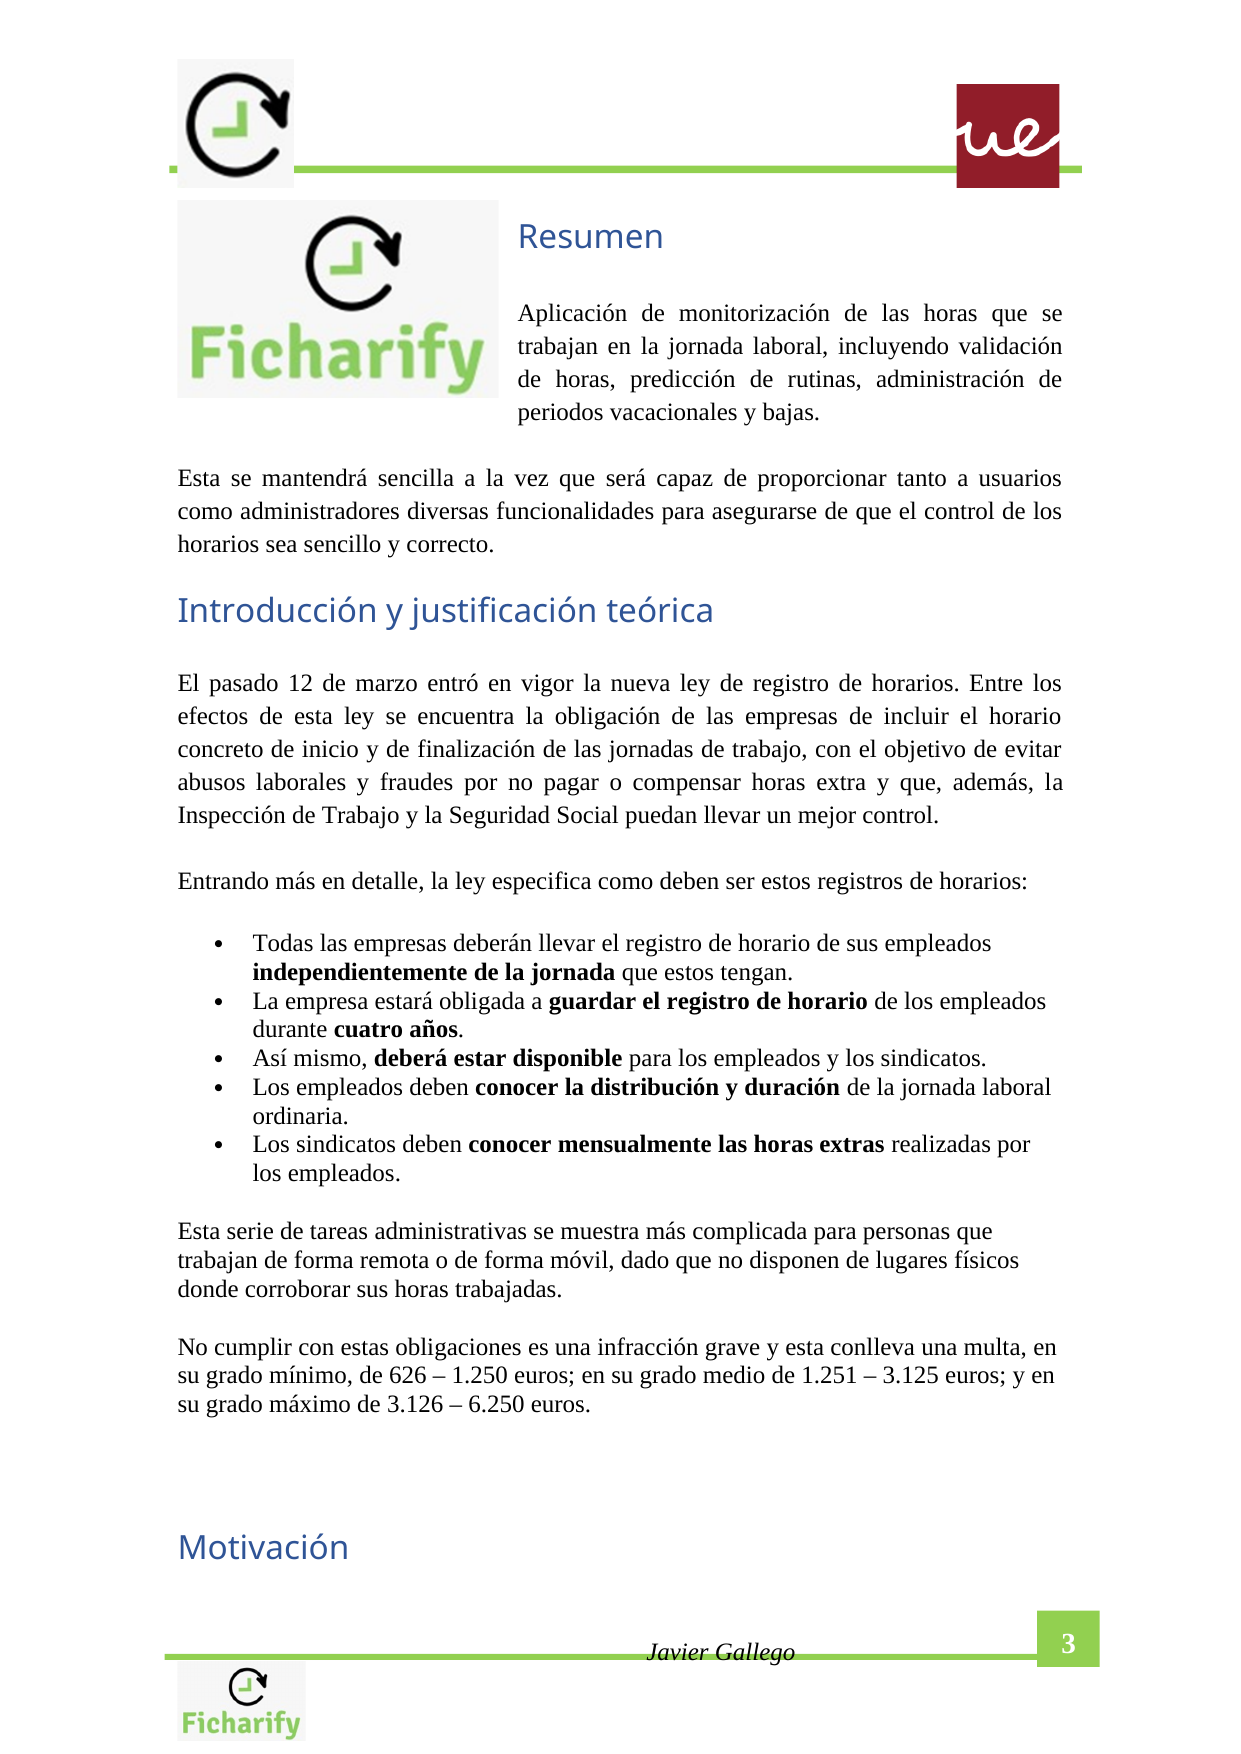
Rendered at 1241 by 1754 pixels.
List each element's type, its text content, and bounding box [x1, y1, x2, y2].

list Así mismo, deberá estar disponible para los empleados y los sindicatos. [215, 1043, 1063, 1072]
subtitle Introducción y justificación teórica [177, 587, 1063, 632]
list La empresa estará obligada a guardar el registro de horario de los empleados durante cuatro años. [215, 986, 1063, 1043]
text Esta serie de tareas administrativas se muestra más complicada para personas que trabajan de forma remota o de forma móvil, dado que no disponen de lugares físicos donde corroborar sus horas trabajadas. [177, 1216, 1063, 1302]
list Los sindicatos deben conocer mensualmente las horas extras realizadas por los empleados. [215, 1129, 1063, 1187]
list Los empleados deben conocer la distribución y duración de la jornada laboral ordinaria. [215, 1072, 1063, 1129]
text Esta se mantendrá sencilla a la vez que será capaz de proporcionar tanto a usuarios como administradores diversas funcionalidades para asegurarse de que el control de los horarios sea sencillo y correcto. [177, 463, 1063, 558]
picture [177, 200, 499, 398]
subtitle Motivación [177, 1524, 1063, 1569]
list Todas las empresas deberán llevar el registro de horario de sus empleados independientemente de la jornada que estos tengan. [215, 928, 1063, 986]
text El pasado 12 de marzo entró en vigor la nueva ley de registro de horarios. Entre los efectos de esta ley se encuentra la obligación de las empresas de incluir el horario concreto de inicio y de finalización de las jornadas de trabajo, con el objetivo de evitar abusos laborales y fraudes por no pagar o compensar horas extra y que, además, la Inspección de Trabajo y la Seguridad Social puedan llevar un mejor control. [177, 668, 1063, 829]
picture [177, 1661, 306, 1741]
subtitle Resumen [499, 213, 1063, 258]
text Entrando más en detalle, la ley especifica como deben ser estos registros de horarios: [177, 866, 1063, 895]
text No cumplir con estas obligaciones es una infracción grave y esta conlleva una multa, en su grado mínimo, de 626 – 1.250 euros; en su grado medio de 1.251 – 3.125 euros; y en su grado máximo de 3.126 – 6.250 euros. [177, 1332, 1063, 1418]
text Aplicación de monitorización de las horas que se trabajan en la jornada laboral, incluyendo validación de horas, predicción de rutinas, administración de periodos vacacionales y bajas. [177, 298, 1063, 426]
picture [177, 59, 294, 188]
picture [956, 84, 1060, 188]
